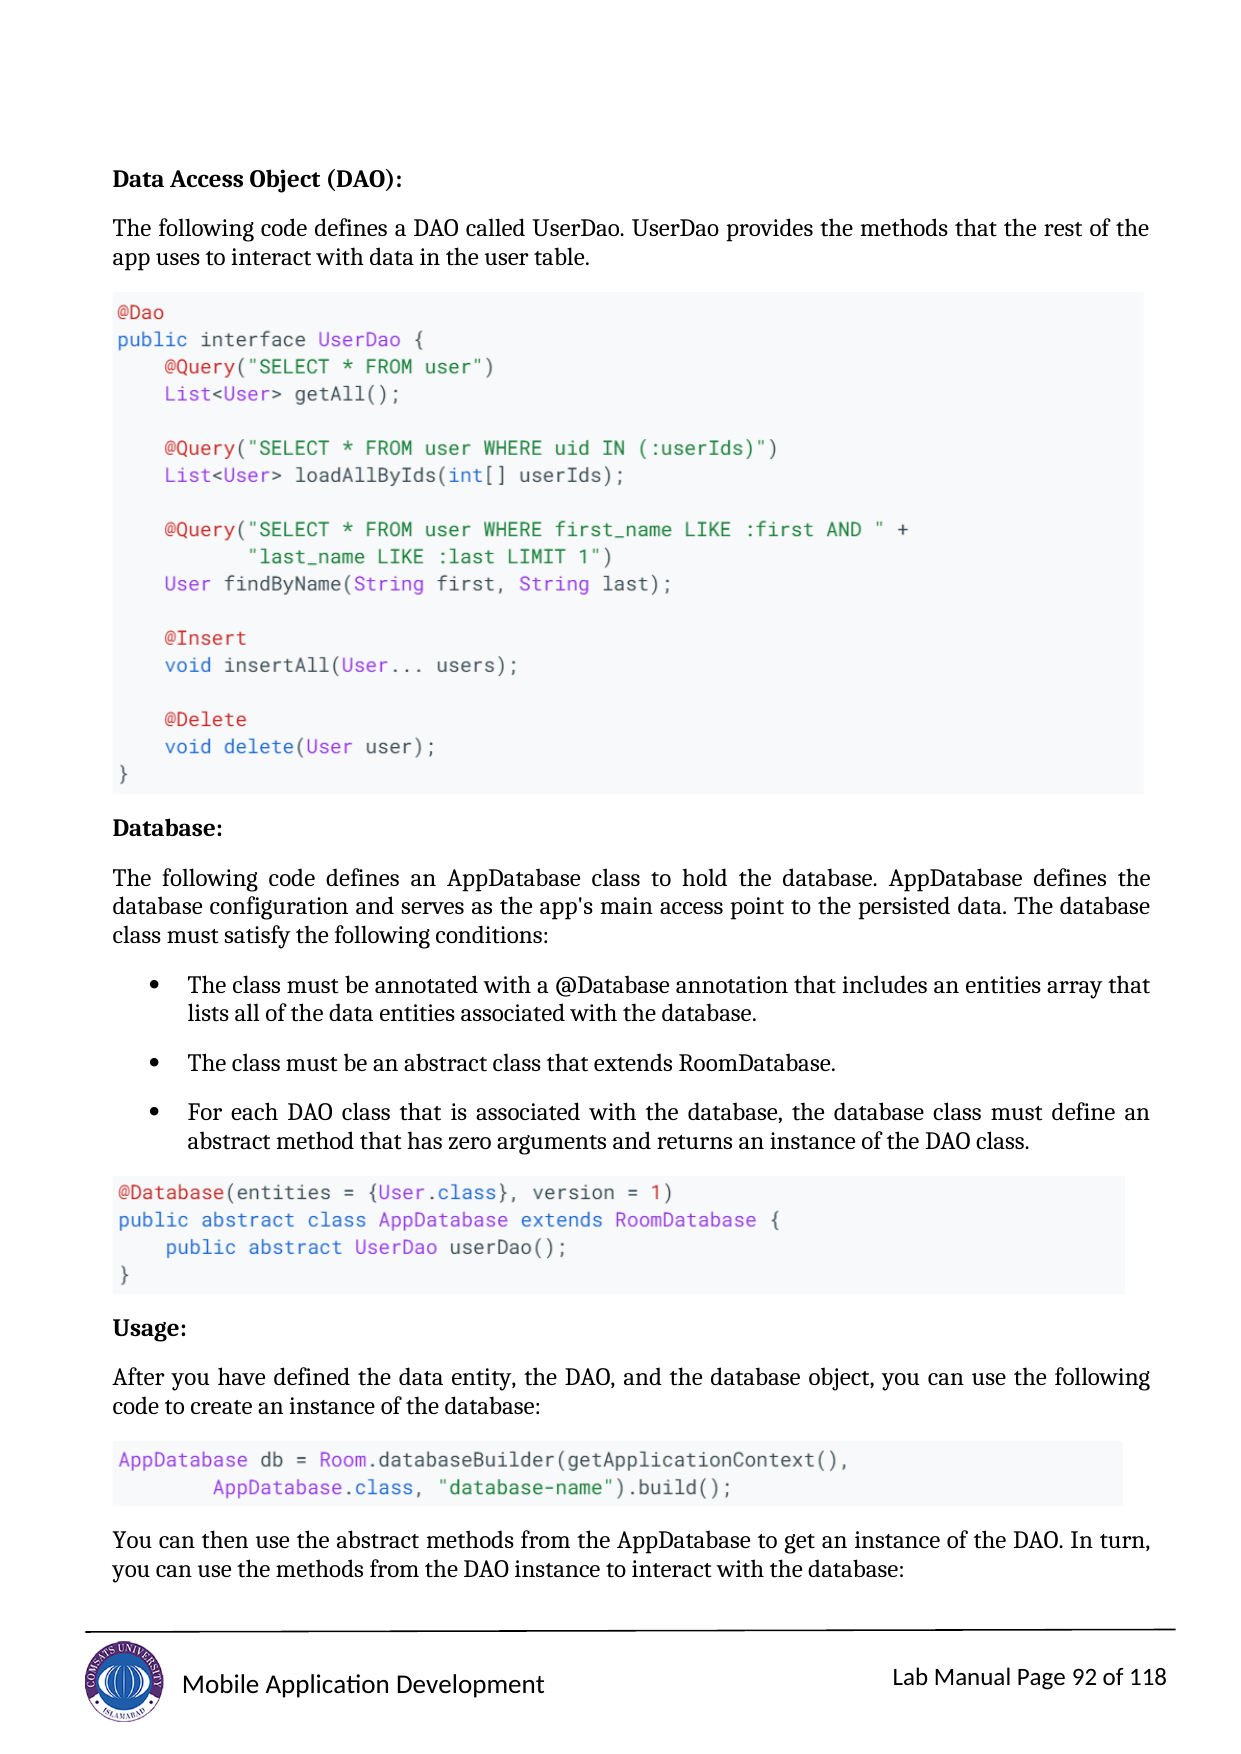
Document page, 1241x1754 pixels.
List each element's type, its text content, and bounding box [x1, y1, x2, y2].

picture [112, 1441, 1123, 1506]
subtitle Usage: [112, 1314, 1240, 1343]
text The following code defines a DAO called UserDao. UserDao provides the methods that the rest of the app uses to interact with data in the user table. [112, 214, 1152, 272]
subtitle Data Access Object (DAO): [112, 164, 1240, 193]
list The class must be an abstract class that extends RoomDatabase. [150, 1049, 1152, 1077]
text The following code defines an AppDatabase class to hold the database. AppDatabase defines the database configuration and serves as the app's main access point to the persisted data. The database class must satisfy the following conditions: [112, 863, 1152, 950]
picture [112, 1176, 1125, 1294]
list The class must be annotated with a @Database annotation that includes an entities array that lists all of the data entities associated with the database. [150, 971, 1152, 1028]
subtitle Database: [112, 814, 1240, 843]
list For each DAO class that is associated with the database, the database class must define an abstract method that has zero arguments and returns an instance of the DAO class. [150, 1098, 1152, 1156]
text You can then use the abstract methods from the AppDatabase to get an instance of the DAO. In turn, you can use the methods from the DAO instance to interact with the database: [112, 1526, 1152, 1583]
text After you have defined the data entity, the DAO, and the database object, you can use the following code to create an instance of the database: [112, 1363, 1152, 1421]
picture [112, 292, 1144, 794]
picture [85, 1641, 165, 1722]
